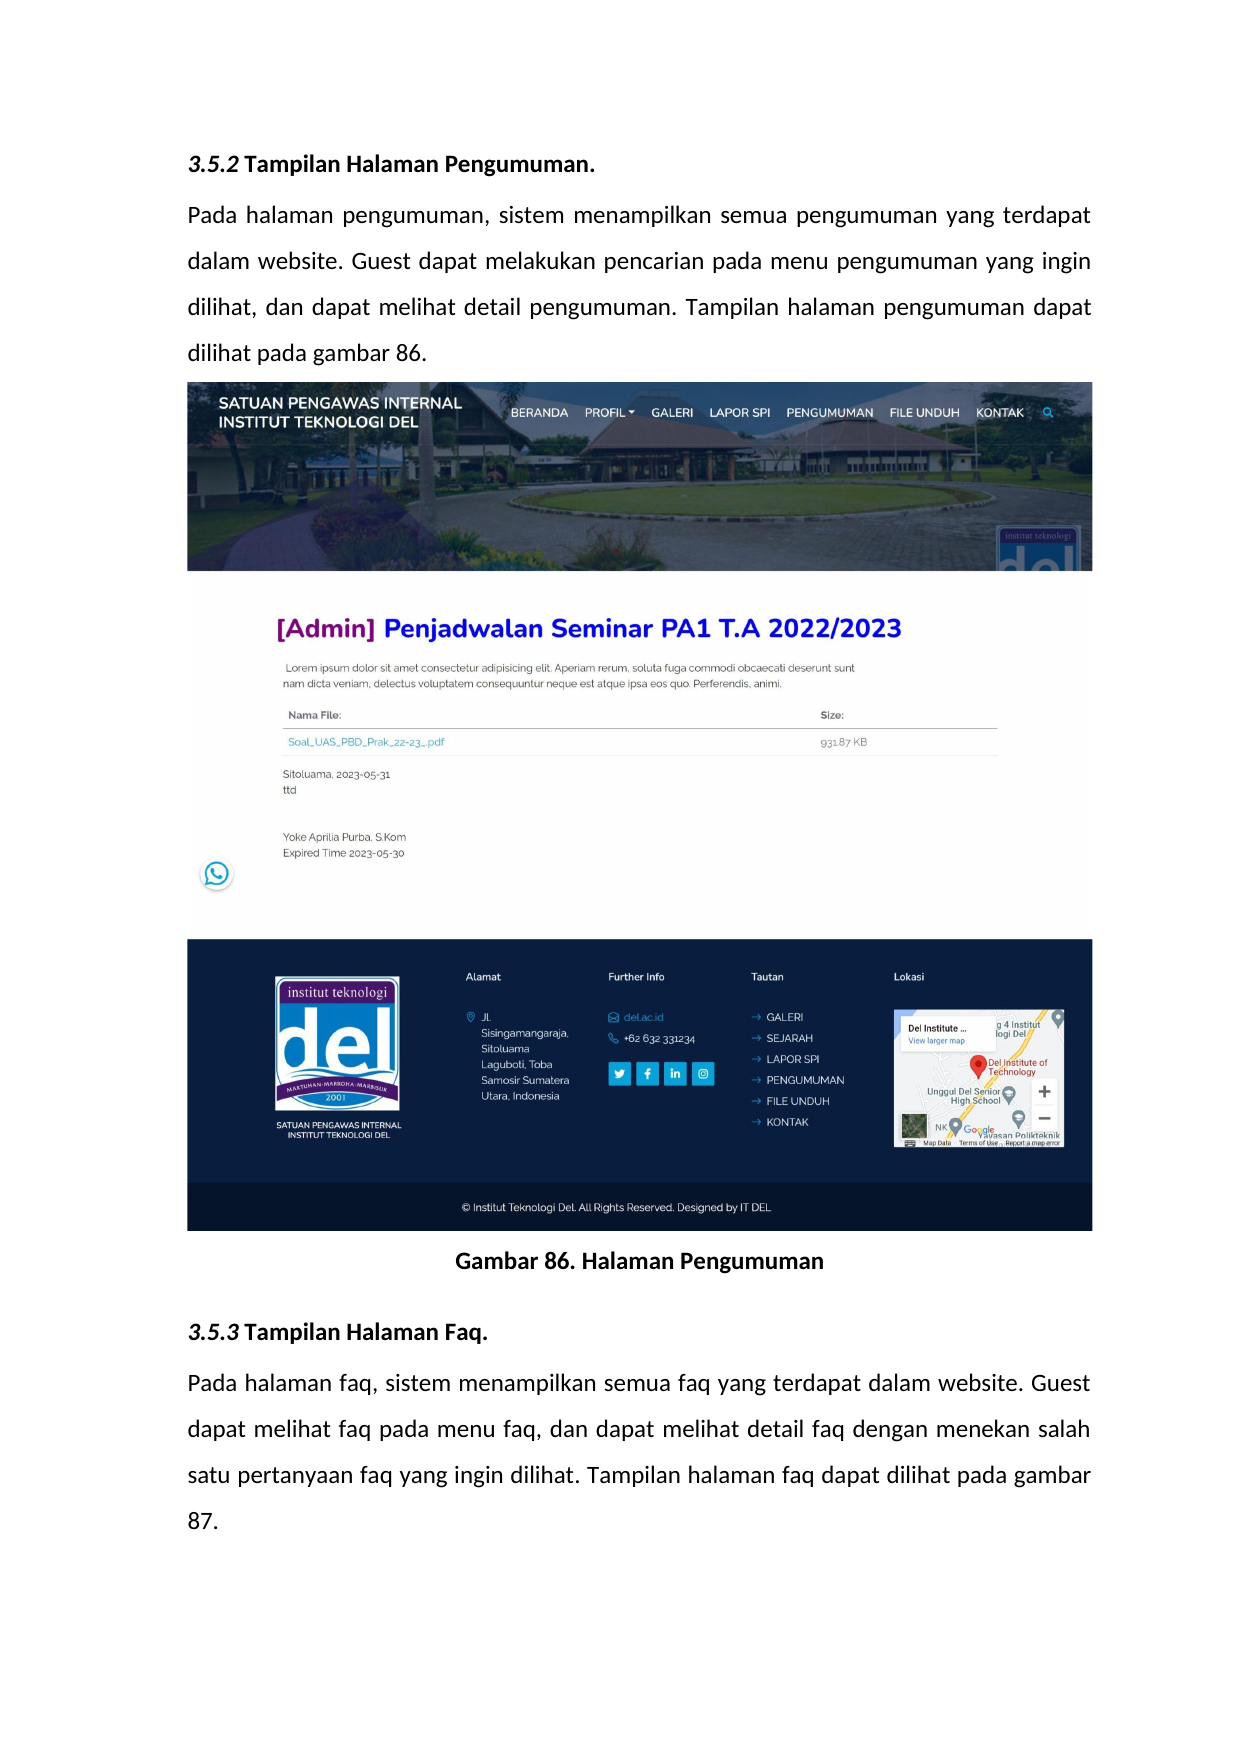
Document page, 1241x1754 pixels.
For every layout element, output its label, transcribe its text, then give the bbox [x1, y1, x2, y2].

subtitle 3.5.2 Tampilan Halaman Pengumuman. [187, 148, 1092, 178]
text Pada halaman pengumuman, sistem menampilkan semua pengumuman yang terdapat dalam website. Guest dapat melakukan pencarian pada menu pengumuman yang ingin dilihat, dan dapat melihat detail pengumuman. Tampilan halaman pengumuman dapat dilihat pada gambar 86. [187, 200, 1092, 367]
picture [187, 382, 1093, 1231]
text Pada halaman faq, sistem menampilkan semua faq yang terdapat dalam website. Guest dapat melihat faq pada menu faq, dan dapat melihat detail faq dengan menekan salah satu pertanyaan faq yang ingin dilihat. Tampilan halaman faq dapat dilihat pada gambar 87. [187, 1368, 1092, 1535]
text Gambar 86. Halaman Pengumuman [187, 1245, 1092, 1275]
subtitle 3.5.3 Tampilan Halaman Faq. [187, 1316, 1092, 1346]
